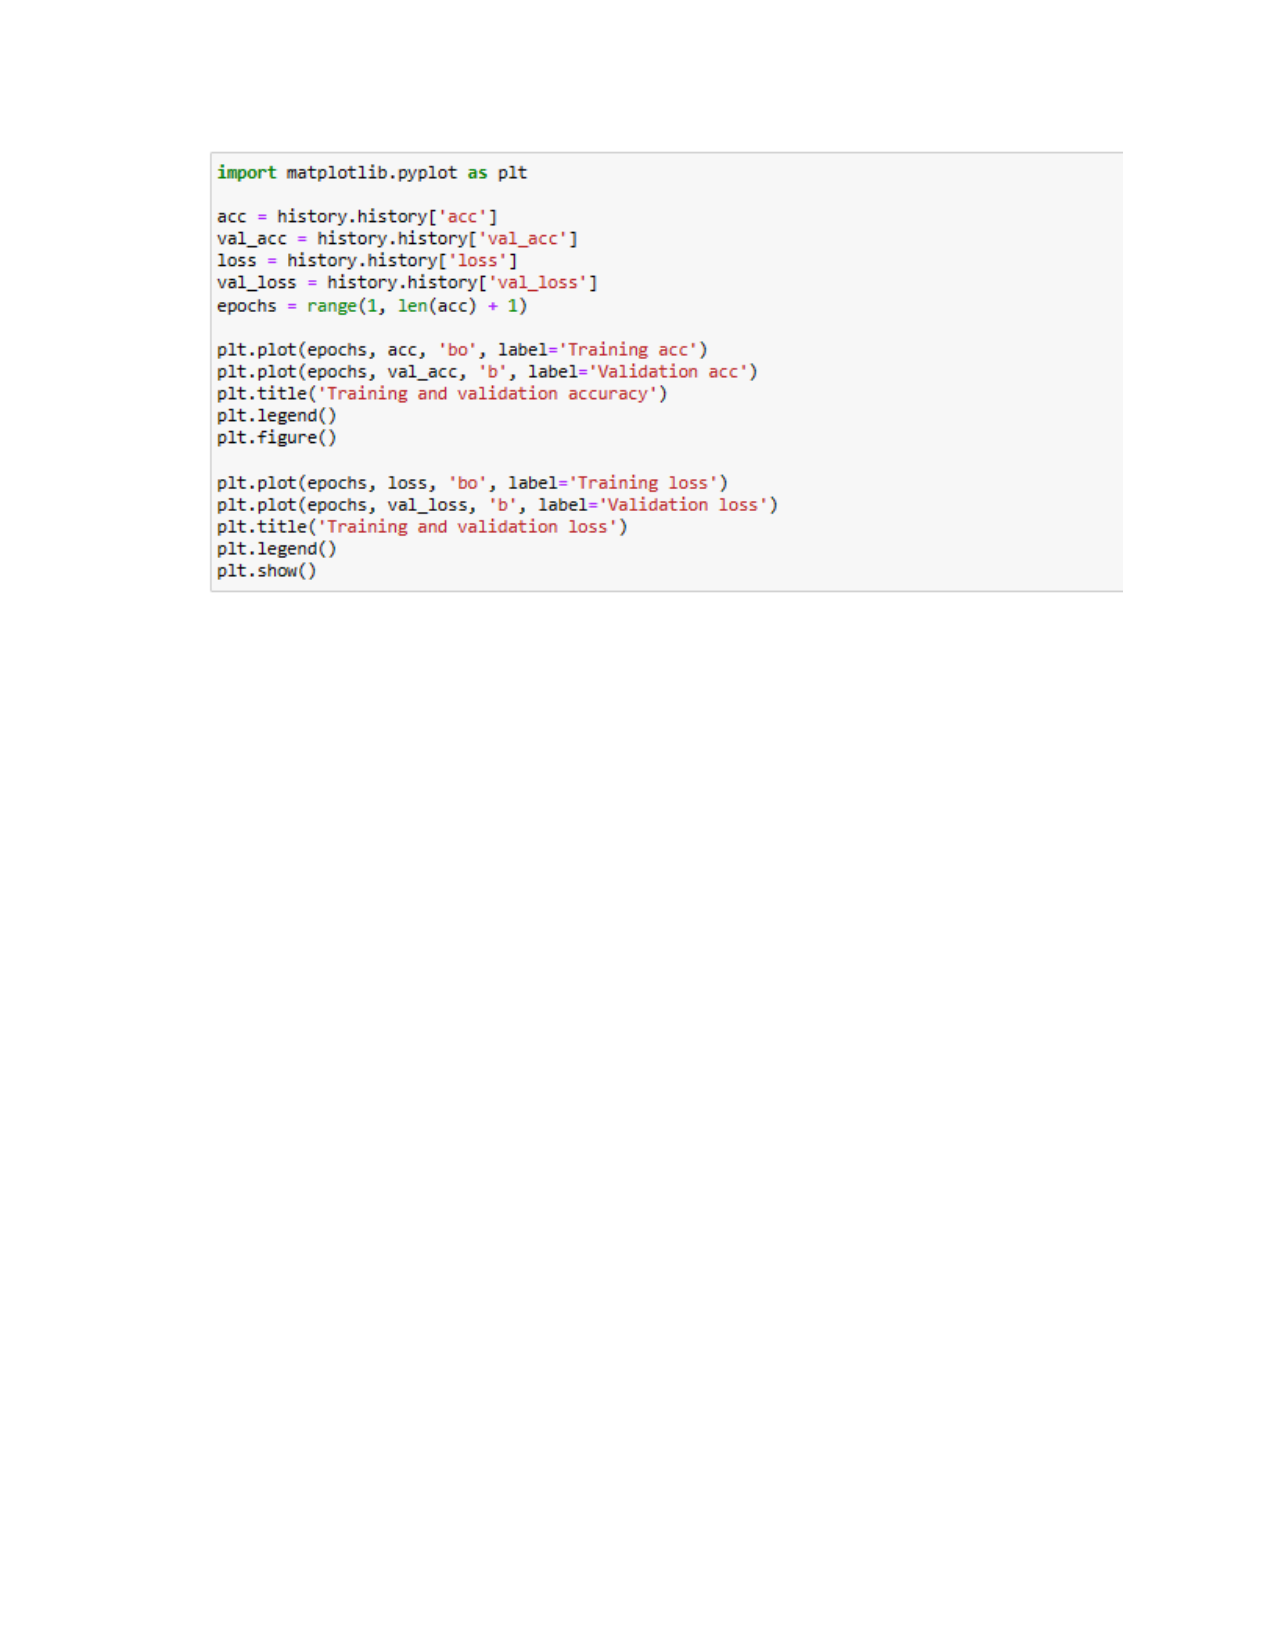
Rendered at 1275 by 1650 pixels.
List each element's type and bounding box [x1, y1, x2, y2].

picture [201, 150, 1123, 605]
